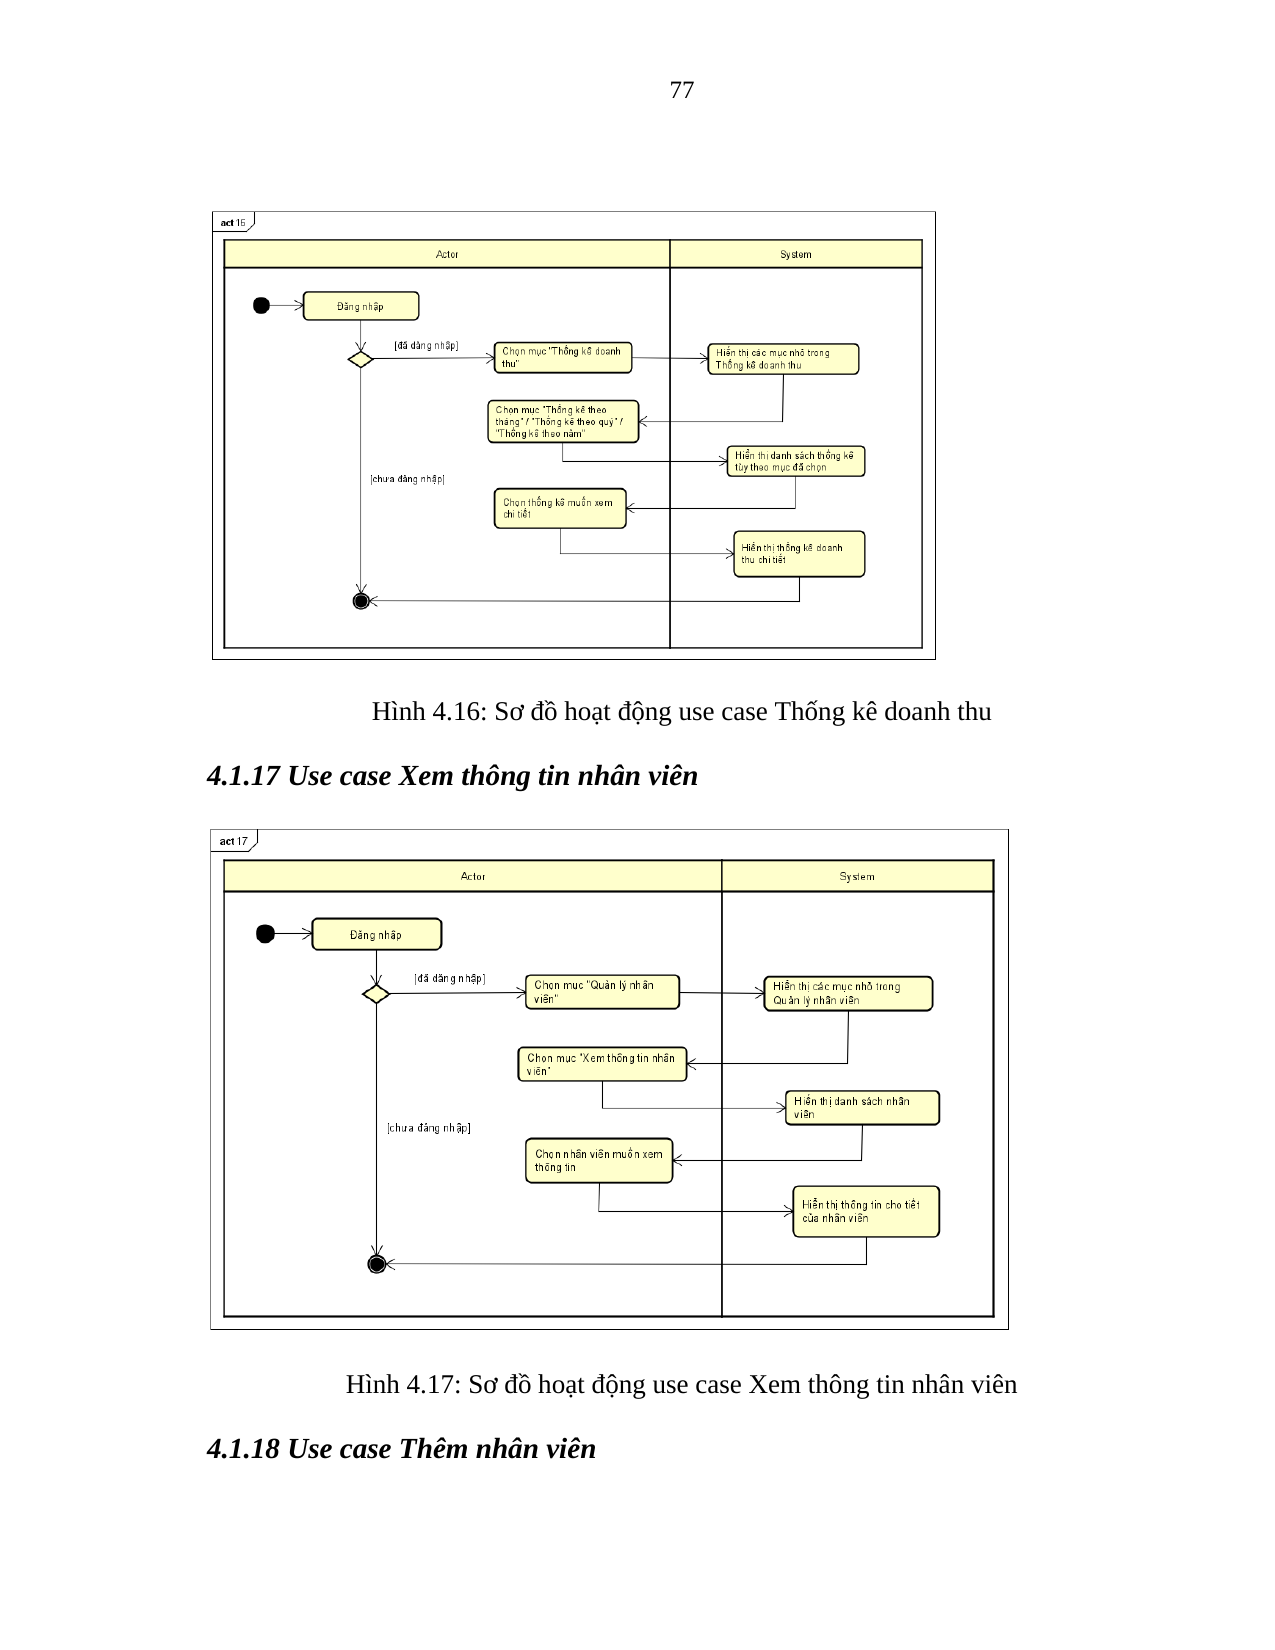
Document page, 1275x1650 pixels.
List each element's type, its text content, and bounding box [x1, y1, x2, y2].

picture [206, 206, 939, 664]
text 4.1.18 Use case Thêm nhân viên [207, 1431, 1157, 1464]
text 4.1.17 Use case Xem thông tin nhân viên [207, 758, 1157, 792]
picture [206, 825, 1014, 1337]
text Hình 4.17: Sơ đồ hoạt động use case Xem thông tin nhân viên [207, 1368, 1157, 1399]
text Hình 4.16: Sơ đồ hoạt động use case Thống kê doanh thu [207, 695, 1157, 726]
